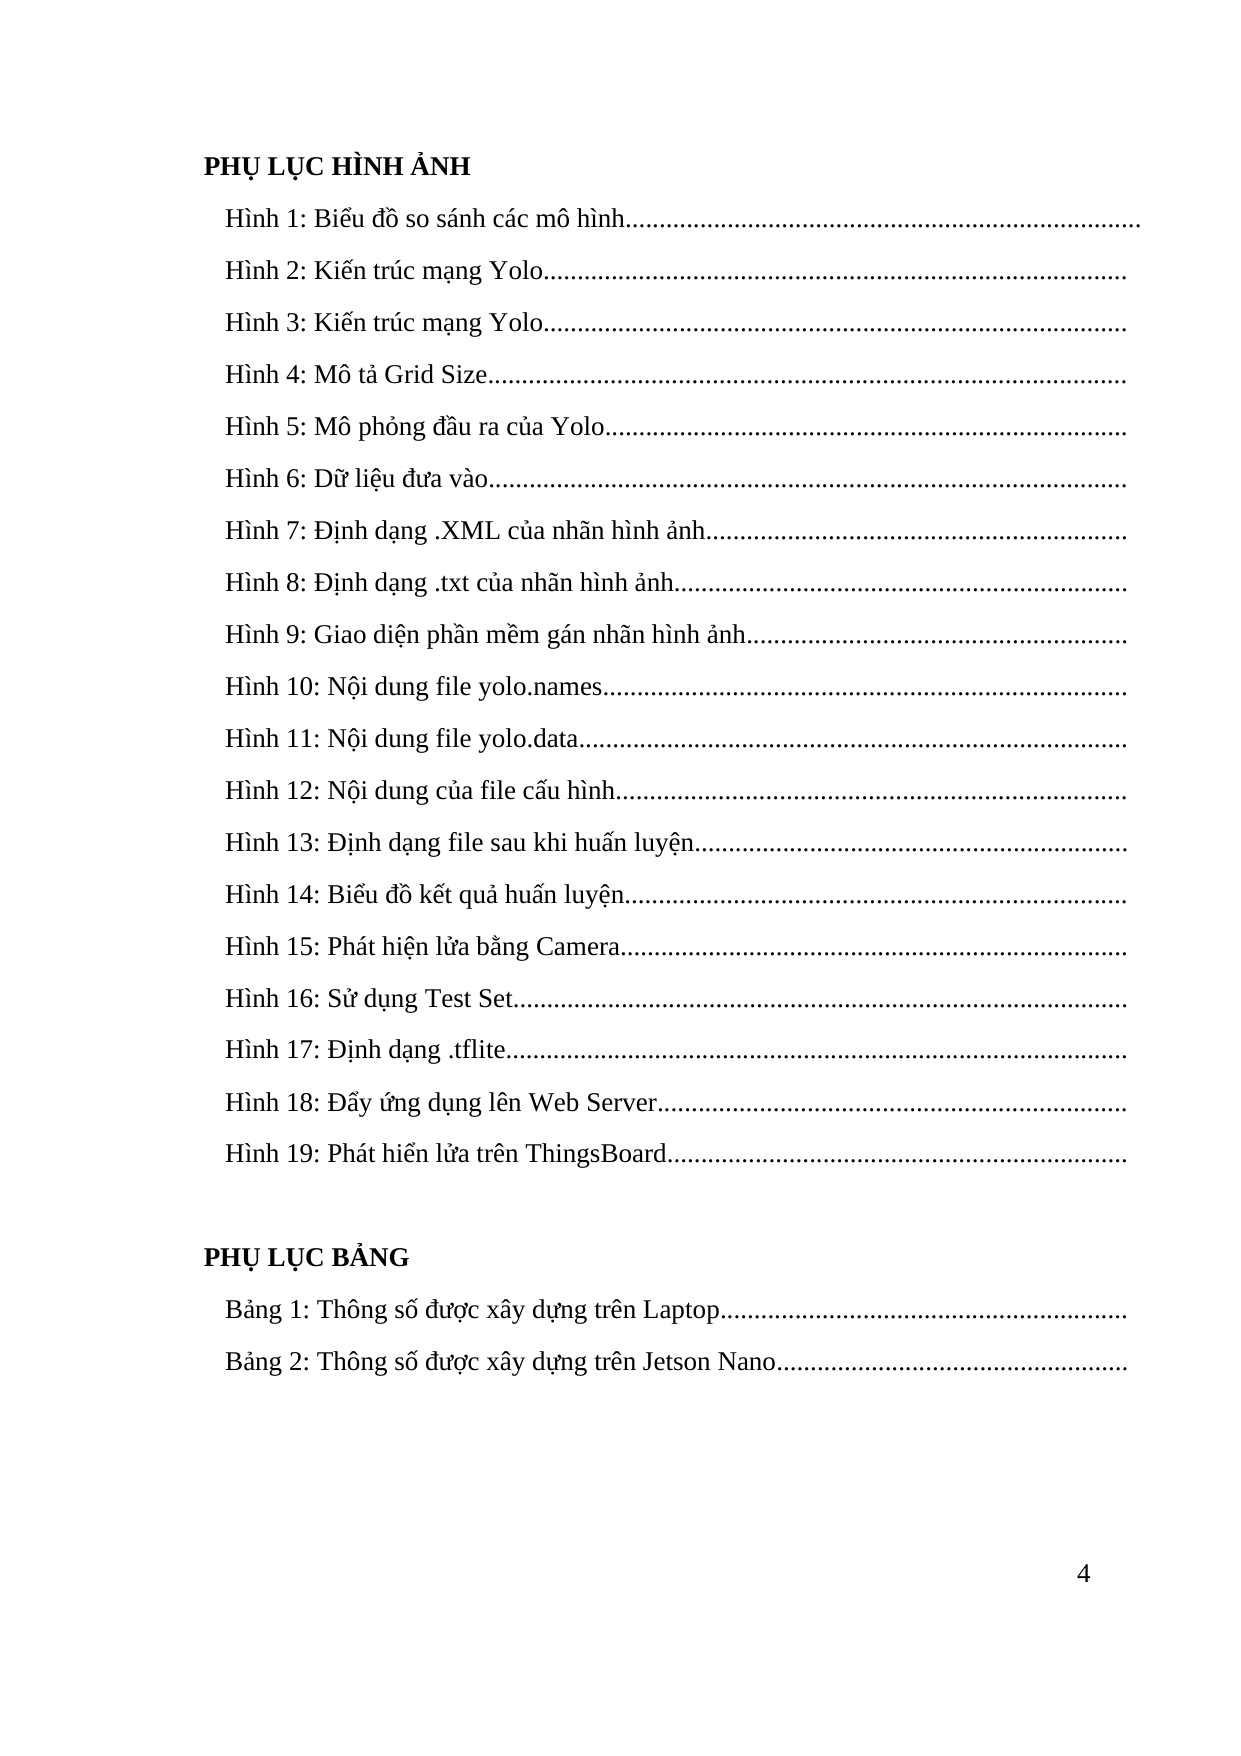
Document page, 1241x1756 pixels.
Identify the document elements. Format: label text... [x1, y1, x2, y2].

text Bảng 2: Thông số được xây dựng trên Jetson Nano 23 [150, 1346, 1090, 1377]
text Hình 14: Biểu đồ kết quả huấn luyện 19 [150, 878, 1090, 909]
text Hình 10: Nội dung file yolo.names 17 [150, 670, 1090, 701]
text Hình 13: Định dạng file sau khi huấn luyện 19 [150, 826, 1090, 857]
text Hình 18: Đẩy ứng dụng lên Web Server 22 [150, 1086, 1090, 1117]
text Hình 12: Nội dung của file cấu hình 18 [150, 774, 1090, 805]
text Hình 8: Định dạng .txt của nhãn hình ảnh 15 [150, 566, 1090, 597]
text Hình 4: Mô tả Grid Size 11 [150, 358, 1090, 389]
subtitle PHỤ LỤC BẢNG [203, 1242, 1090, 1273]
text Hình 15: Phát hiện lửa bằng Camera 20 [150, 930, 1090, 961]
text Hình 11: Nội dung file yolo.data 17 [150, 722, 1090, 753]
text Hình 3: Kiến trúc mạng Yolo 11 [150, 306, 1090, 337]
text Hình 1: Biểu đồ so sánh các mô hình 8 [150, 202, 1090, 233]
text Bảng 1: Thông số được xây dựng trên Laptop 23 [150, 1293, 1090, 1325]
text Hình 6: Dữ liệu đưa vào 14 [150, 462, 1090, 493]
text Hình 2: Kiến trúc mạng Yolo 10 [150, 254, 1090, 285]
text Hình 5: Mô phỏng đầu ra của Yolo 12 [150, 410, 1090, 441]
text Hình 16: Sử dụng Test Set 20 [150, 982, 1090, 1013]
text Hình 7: Định dạng .XML của nhãn hình ảnh 15 [150, 514, 1090, 545]
subtitle PHỤ LỤC HÌNH ẢNH [203, 150, 1090, 181]
text Hình 19: Phát hiển lửa trên ThingsBoard 22 [150, 1138, 1090, 1169]
text Hình 9: Giao diện phần mềm gán nhãn hình ảnh 16 [150, 618, 1090, 649]
text Hình 17: Định dạng .tflite 21 [150, 1034, 1090, 1065]
